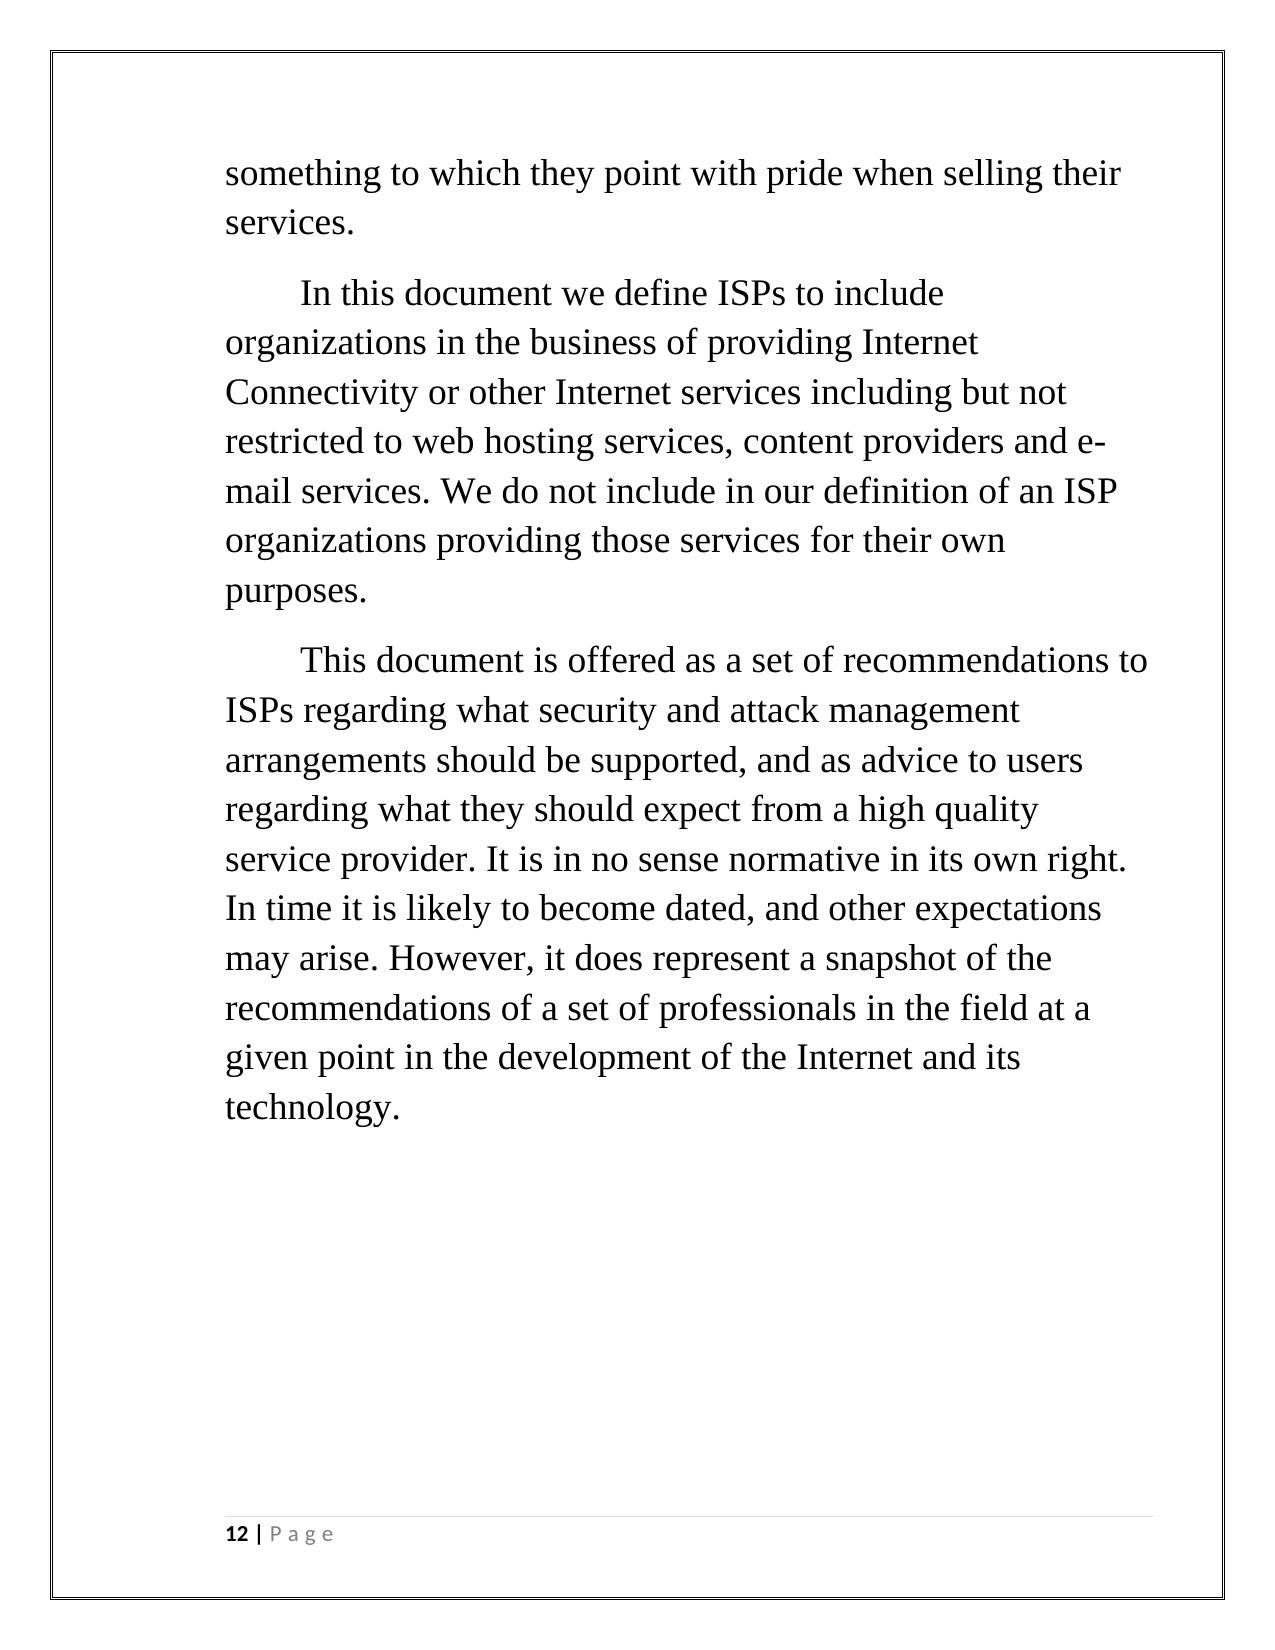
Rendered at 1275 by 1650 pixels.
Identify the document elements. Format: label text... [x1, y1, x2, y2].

text This document is offered as a set of recommendations to ISPs regarding what security and attack management arrangements should be supported, and as advice to users regarding what they should expect from a high quality service provider. It is in no sense normative in its own right. In time it is likely to become dated, and other expectations may arise. However, it does represent a snapshot of the recommendations of a set of professionals in the field at a given point in the development of the Internet and its technology. [225, 638, 1153, 1127]
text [225, 150, 1153, 243]
text In this document we define ISPs to include organizations in the business of providing Internet Connectivity or other Internet services including but not restricted to web hosting services, content providers and e-mail services. We do not include in our definition of an ISP organizations providing those services for their own purposes. [225, 270, 1153, 611]
